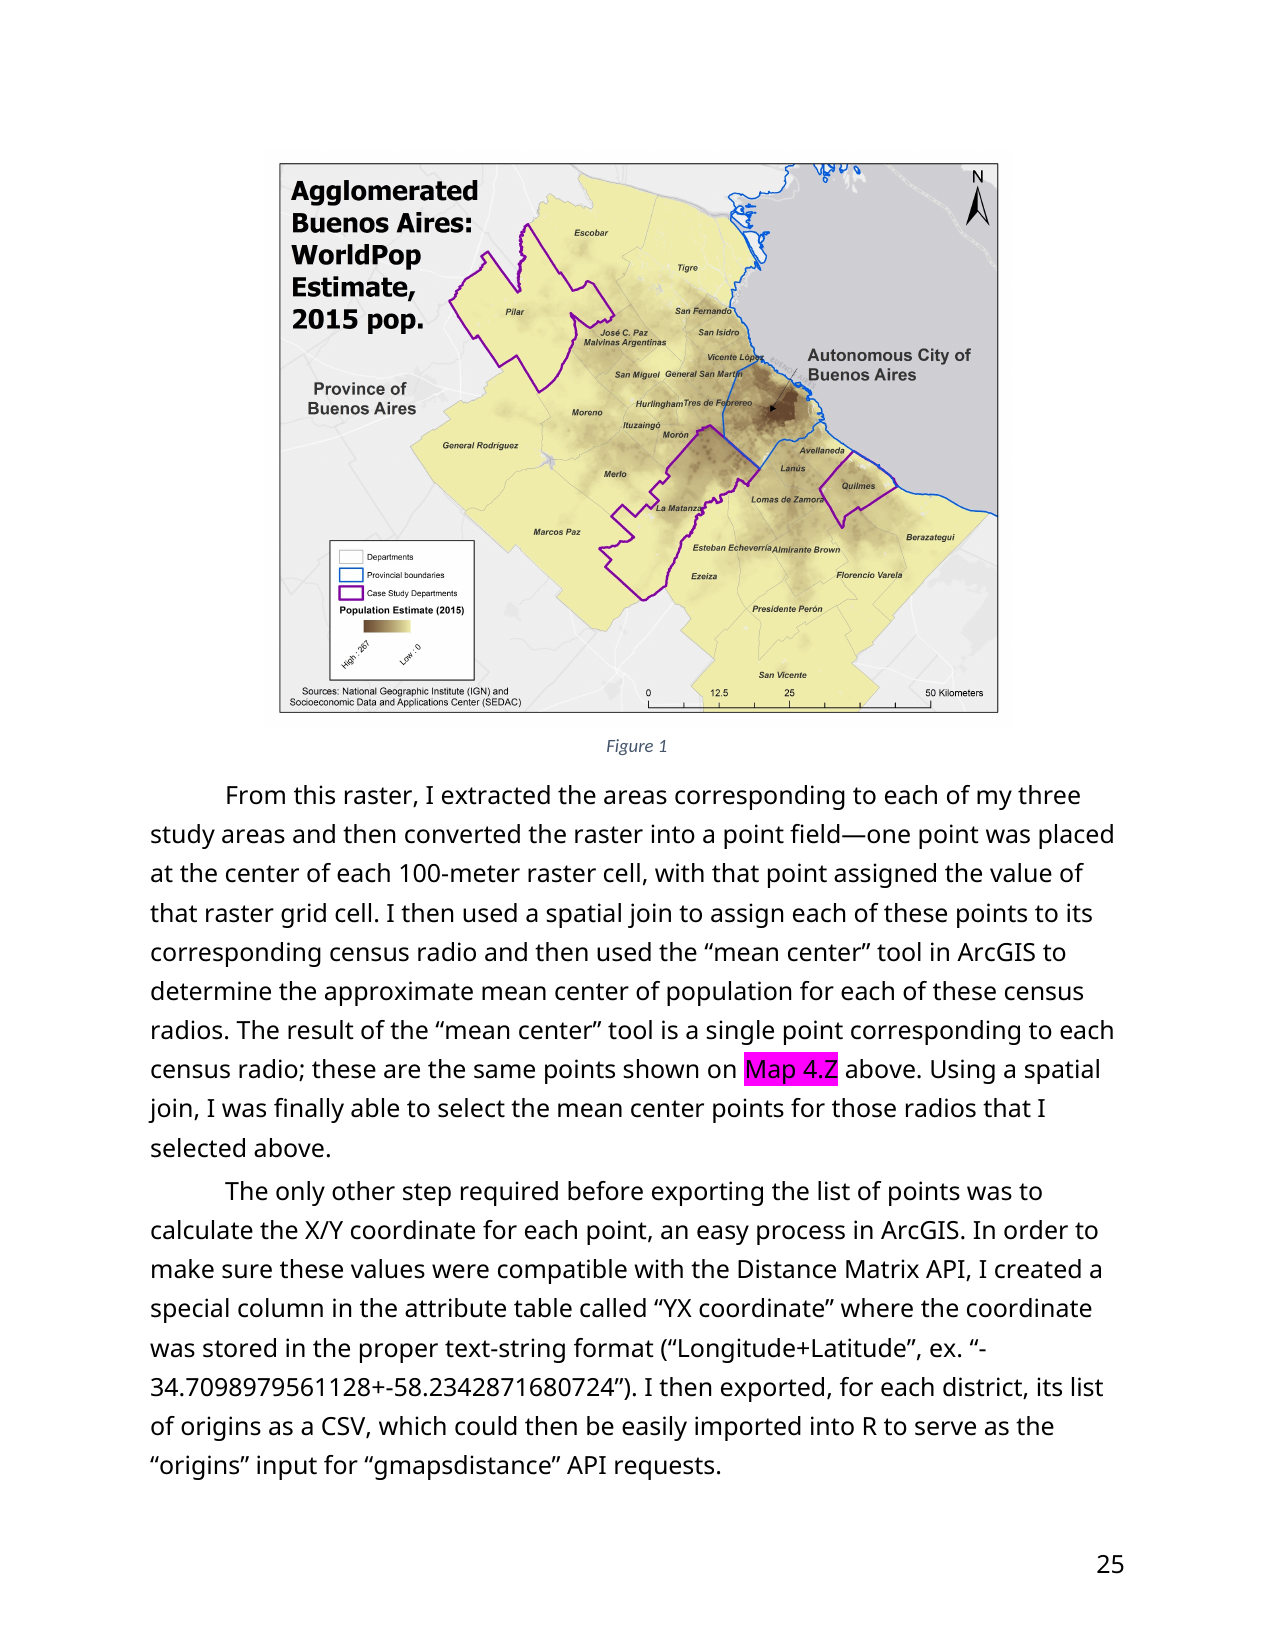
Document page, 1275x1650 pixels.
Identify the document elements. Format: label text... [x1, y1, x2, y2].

picture [262, 150, 1013, 730]
text The only other step required before exporting the list of points was to calculate the X/Y coordinate for each point, an easy process in ArcGIS. In order to make sure these values were compatible with the Distance Matrix API, I created a special column in the attribute table called “YX coordinate” where the coordinate was stored in the proper text-string format (“Longitude+Latitude”, ex. “-34.7098979561128+-58.2342871680724”). I then exported, for each district, its list of origins as a CSV, which could then be easily imported into R to serve as the “origins” input for “gmapsdistance” API requests. [150, 1174, 1125, 1482]
text From this raster, I extracted the areas corresponding to each of my three study areas and then converted the raster into a point field—one point was placed at the center of each 100-meter raster cell, with that point assigned the value of that raster grid cell. I then used a spatial join to assign each of these points to its corresponding census radio and then used the “mean center” tool in ArcGIS to determine the approximate mean center of population for each of these census radios. The result of the “mean center” tool is a single point corresponding to each census radio; these are the same points shown on Map 4.Z above. Using a spatial join, I was finally able to select the mean center points for those radios that I selected above. [150, 778, 1125, 1164]
